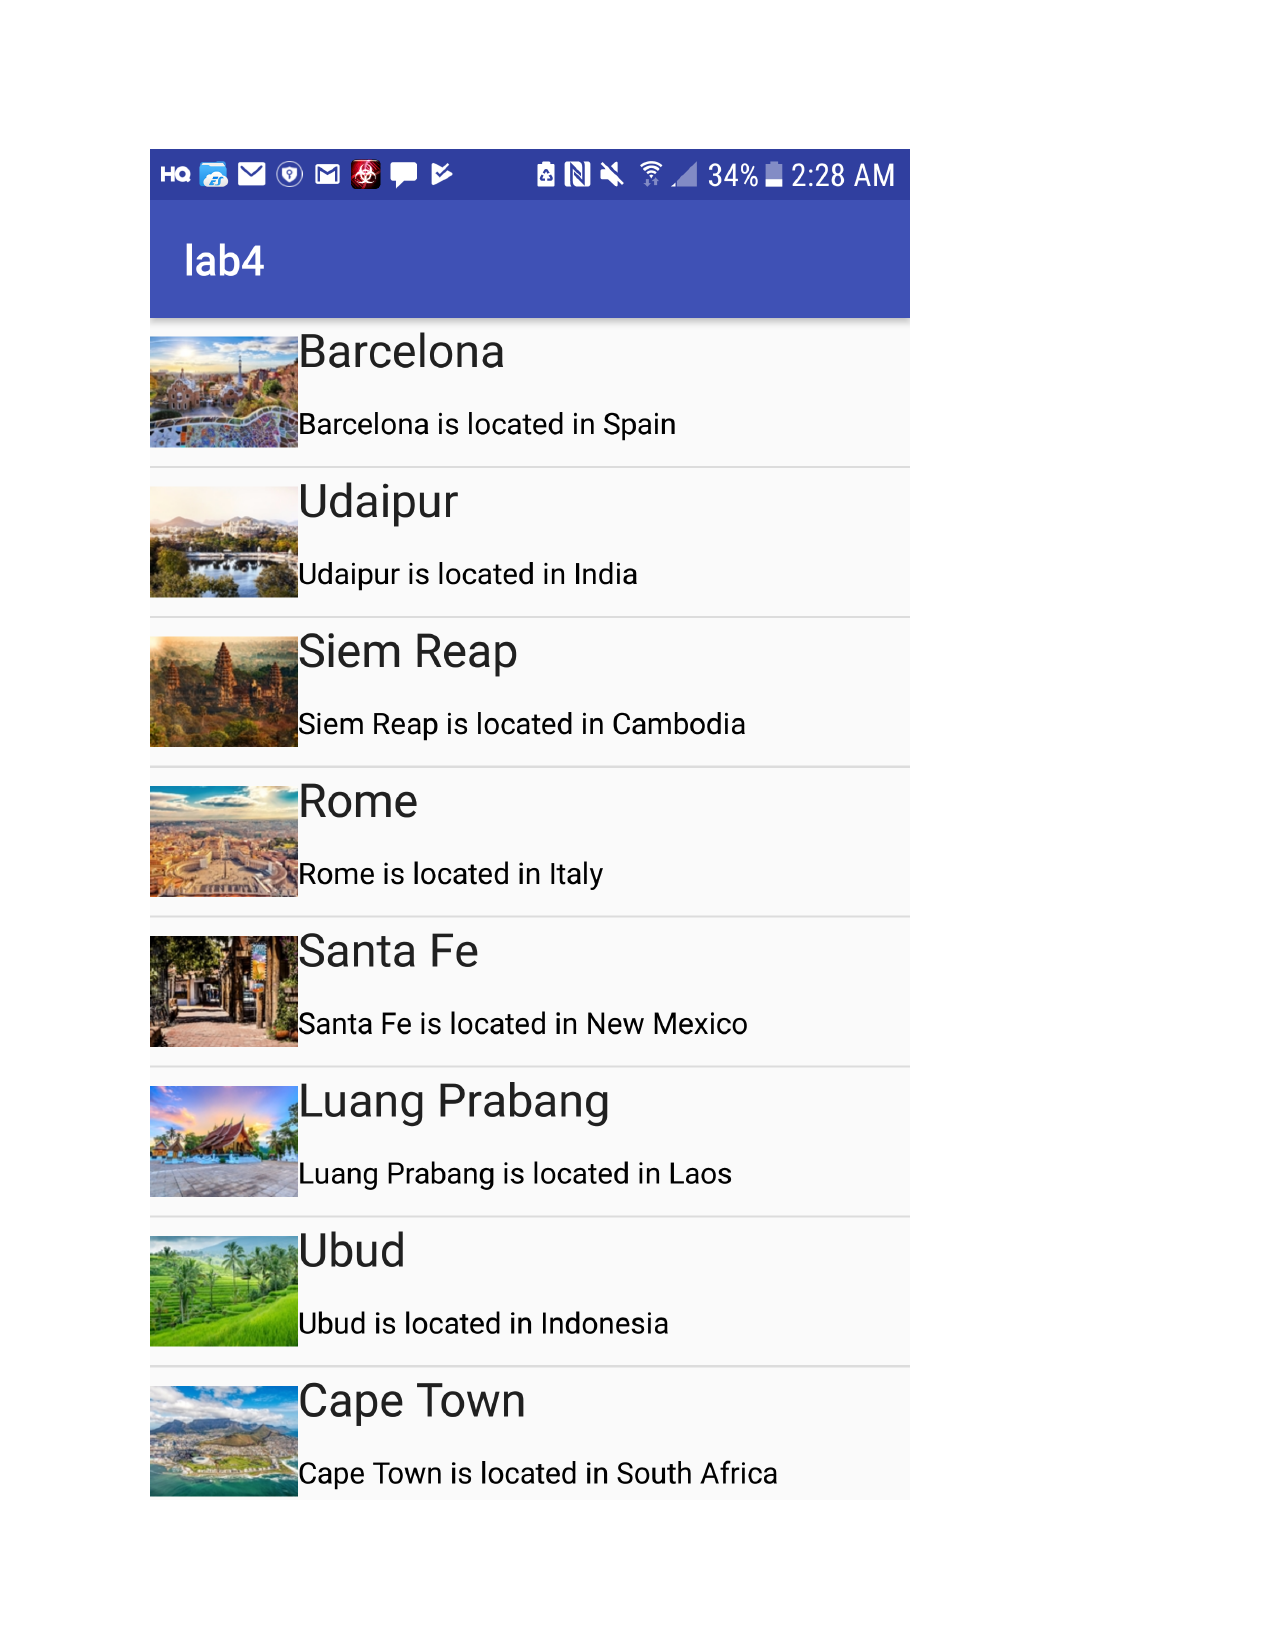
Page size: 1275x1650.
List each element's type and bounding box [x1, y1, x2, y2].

picture [150, 149, 910, 1500]
